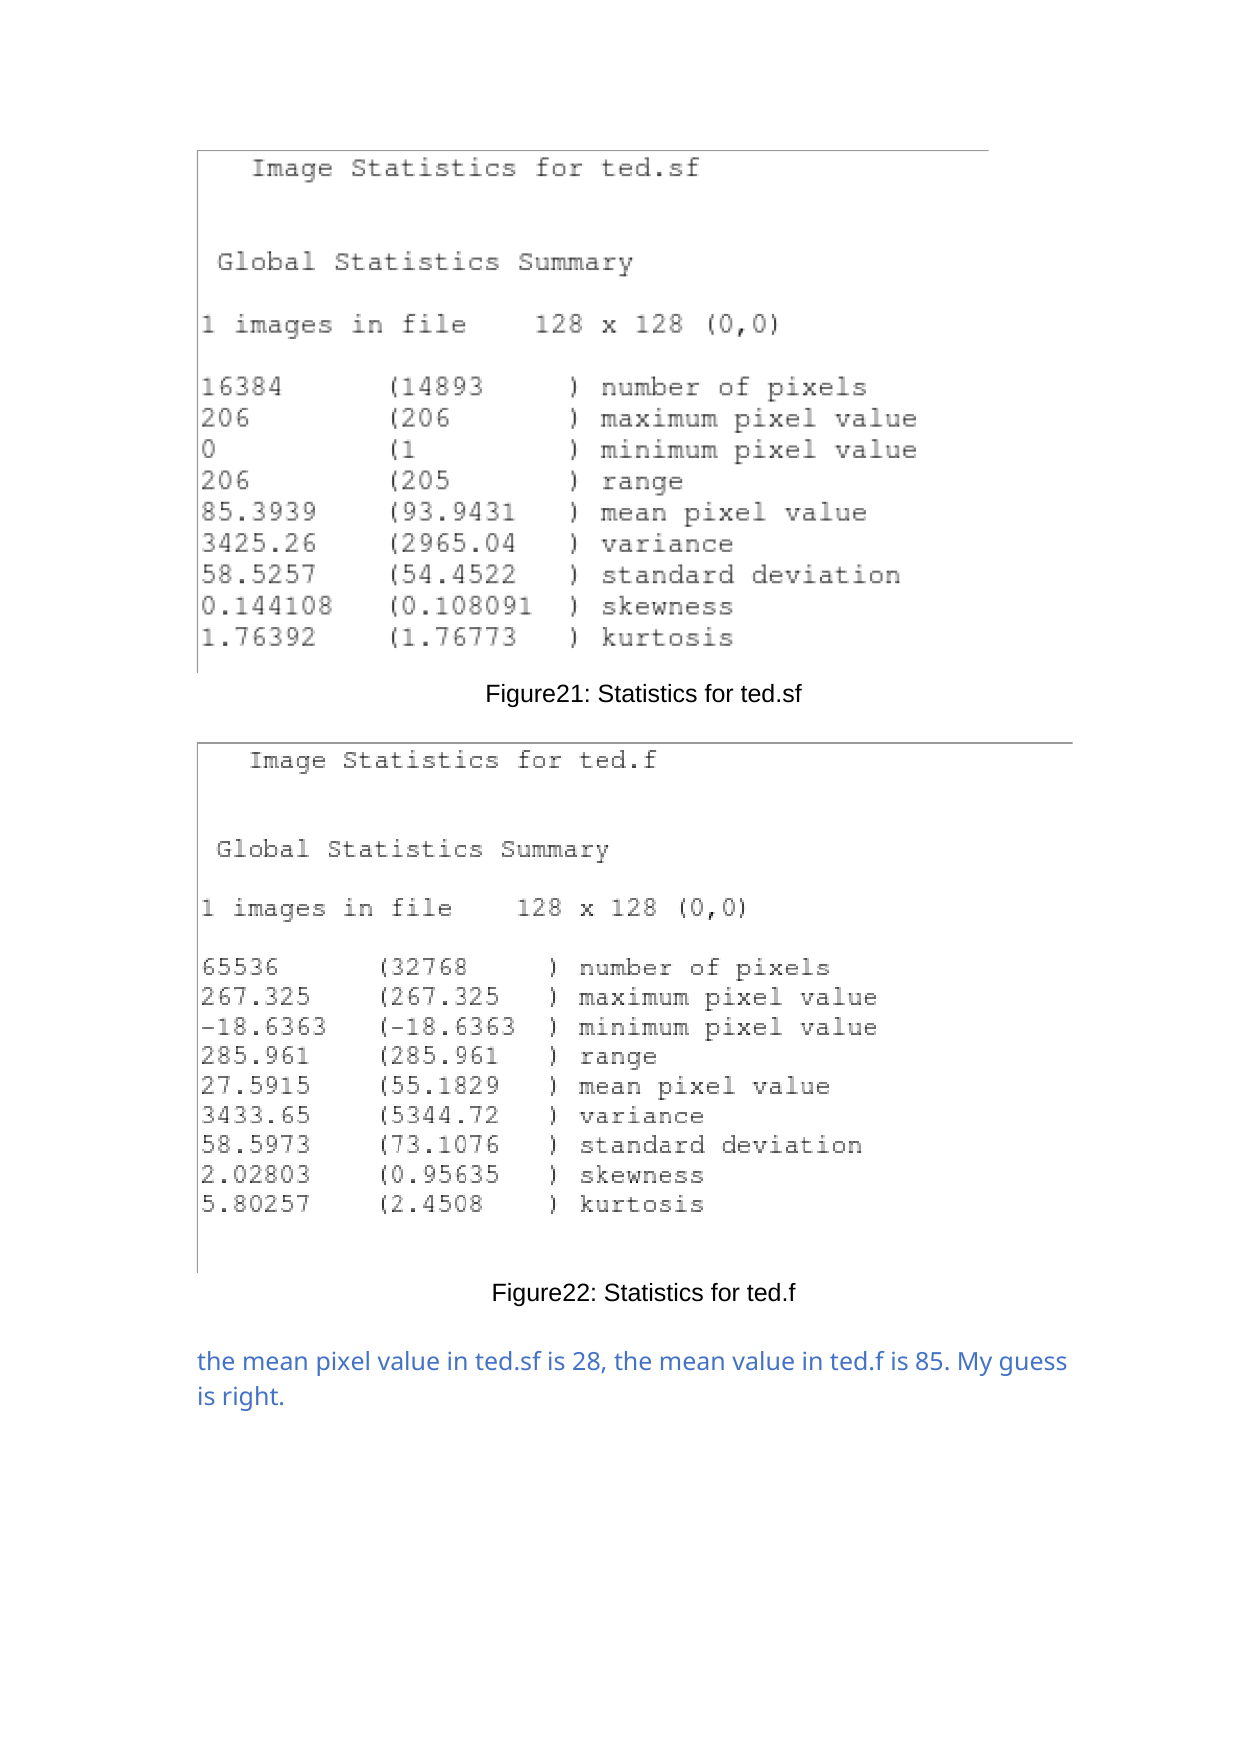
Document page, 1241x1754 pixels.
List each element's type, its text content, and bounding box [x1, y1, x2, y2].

text Figure22: Statistics for ted.f [197, 1272, 1090, 1307]
picture [196, 742, 1073, 1273]
text Figure21: Statistics for ted.sf [197, 673, 1090, 708]
text the mean pixel value in ted.sf is 28, the mean value in ted.f is 85. My guess is right. [197, 1342, 1090, 1412]
picture [196, 150, 989, 673]
